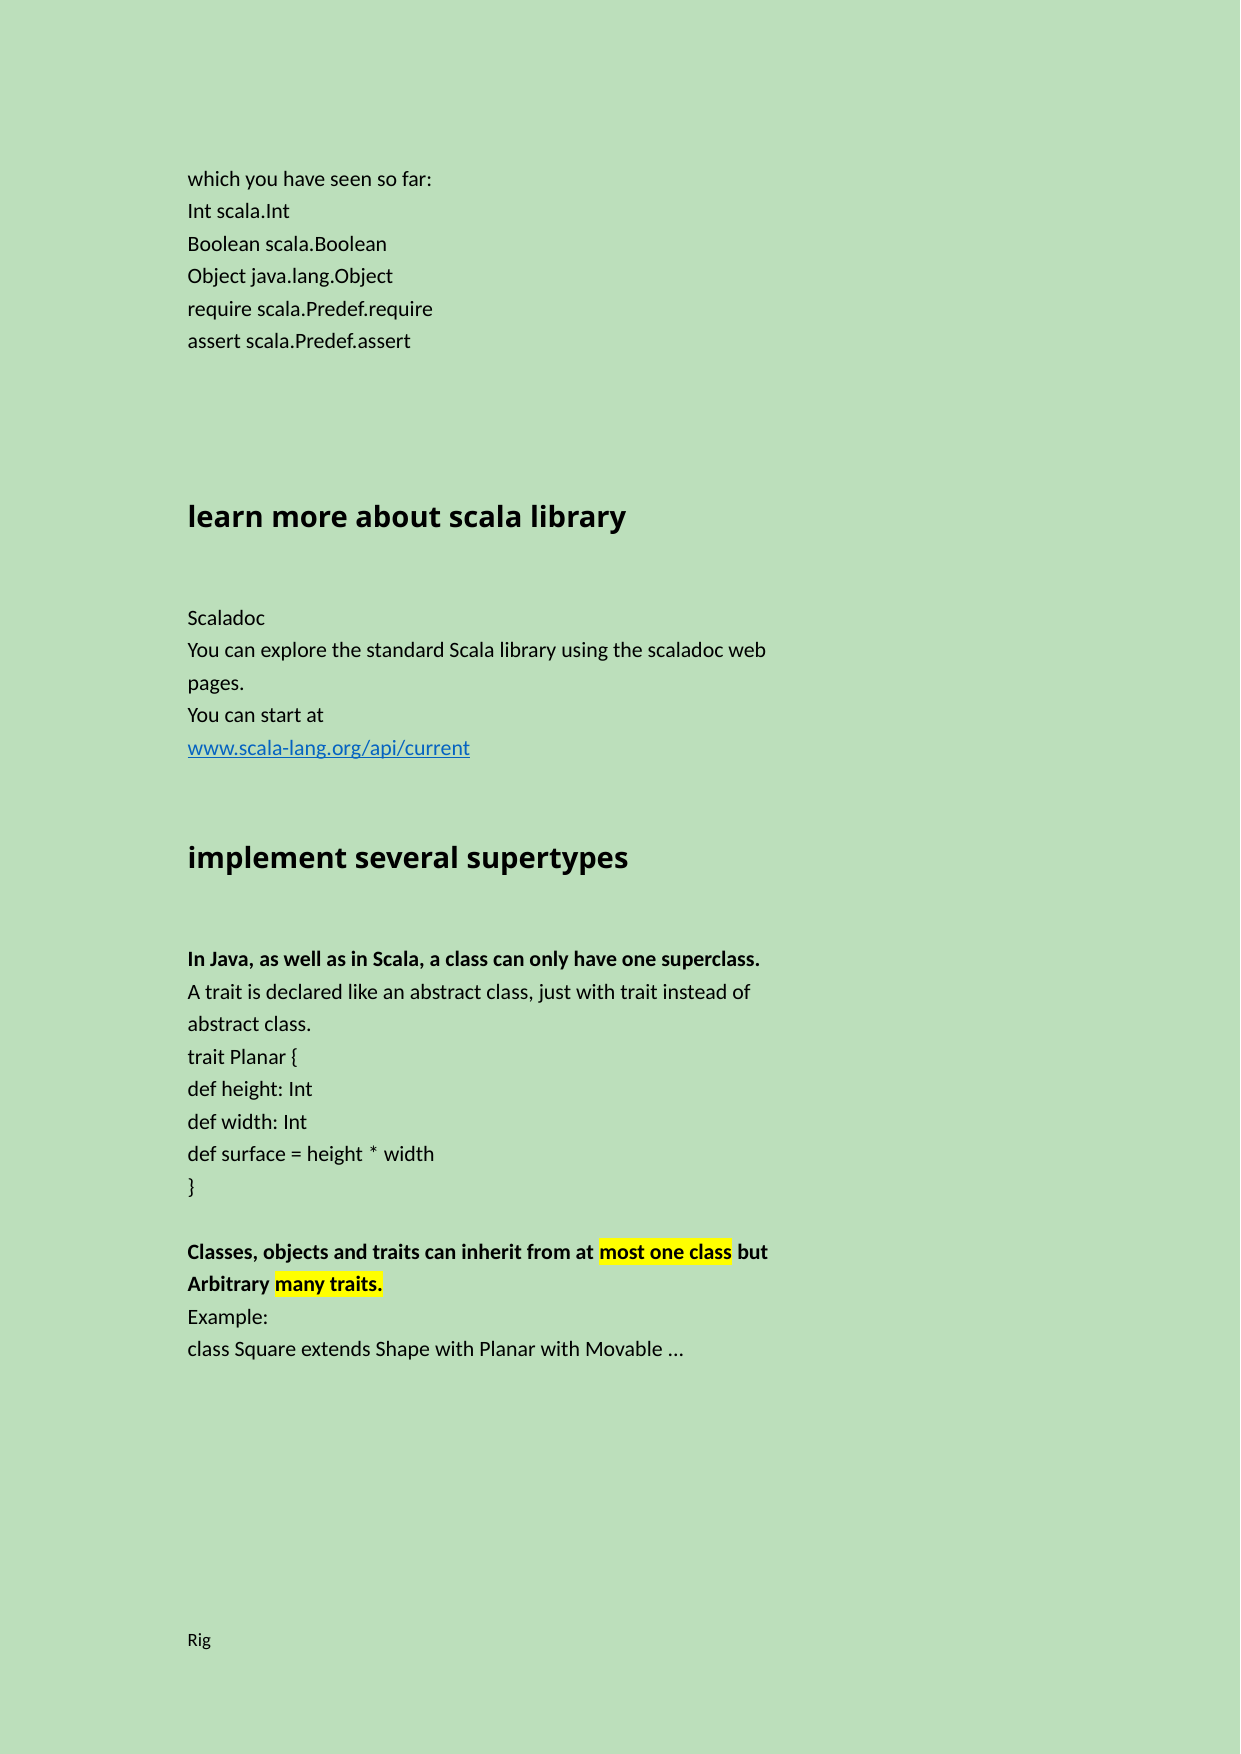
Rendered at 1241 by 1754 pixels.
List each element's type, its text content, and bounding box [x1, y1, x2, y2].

text which you have seen so far: [187, 162, 1053, 194]
text A trait is declared like an abstract class, just with trait instead of [187, 975, 1053, 1008]
text abstract class. [187, 1008, 1053, 1040]
text require scala.Predef.require [187, 292, 1053, 324]
text You can start at [187, 698, 1053, 731]
text def height: Int [187, 1073, 1053, 1105]
text In Java, as well as in Scala, a class can only have one superclass. [187, 943, 1053, 975]
text Scaladoc [187, 601, 1053, 633]
text trait Planar { [187, 1040, 1053, 1073]
text def width: Int [187, 1105, 1053, 1138]
text Example: [187, 1300, 1053, 1333]
text Arbitrary many traits. [187, 1268, 1053, 1300]
subtitle learn more about scala library [187, 484, 1053, 549]
text Object java.lang.Object [187, 259, 1053, 292]
text assert scala.Predef.assert [187, 324, 1053, 357]
text Int scala.Int [187, 194, 1053, 227]
text def surface = height * width [187, 1138, 1053, 1170]
text Boolean scala.Boolean [187, 227, 1053, 259]
text } [187, 1170, 1053, 1203]
subtitle implement several supertypes [187, 825, 1053, 890]
text class Square extends Shape with Planar with Movable ... [187, 1333, 1053, 1365]
text www.scala-lang.org/api/current [187, 731, 1053, 763]
text Classes, objects and traits can inherit from at most one class but [187, 1235, 1053, 1268]
text pages. [187, 666, 1053, 698]
text You can explore the standard Scala library using the scaladoc web [187, 633, 1053, 666]
